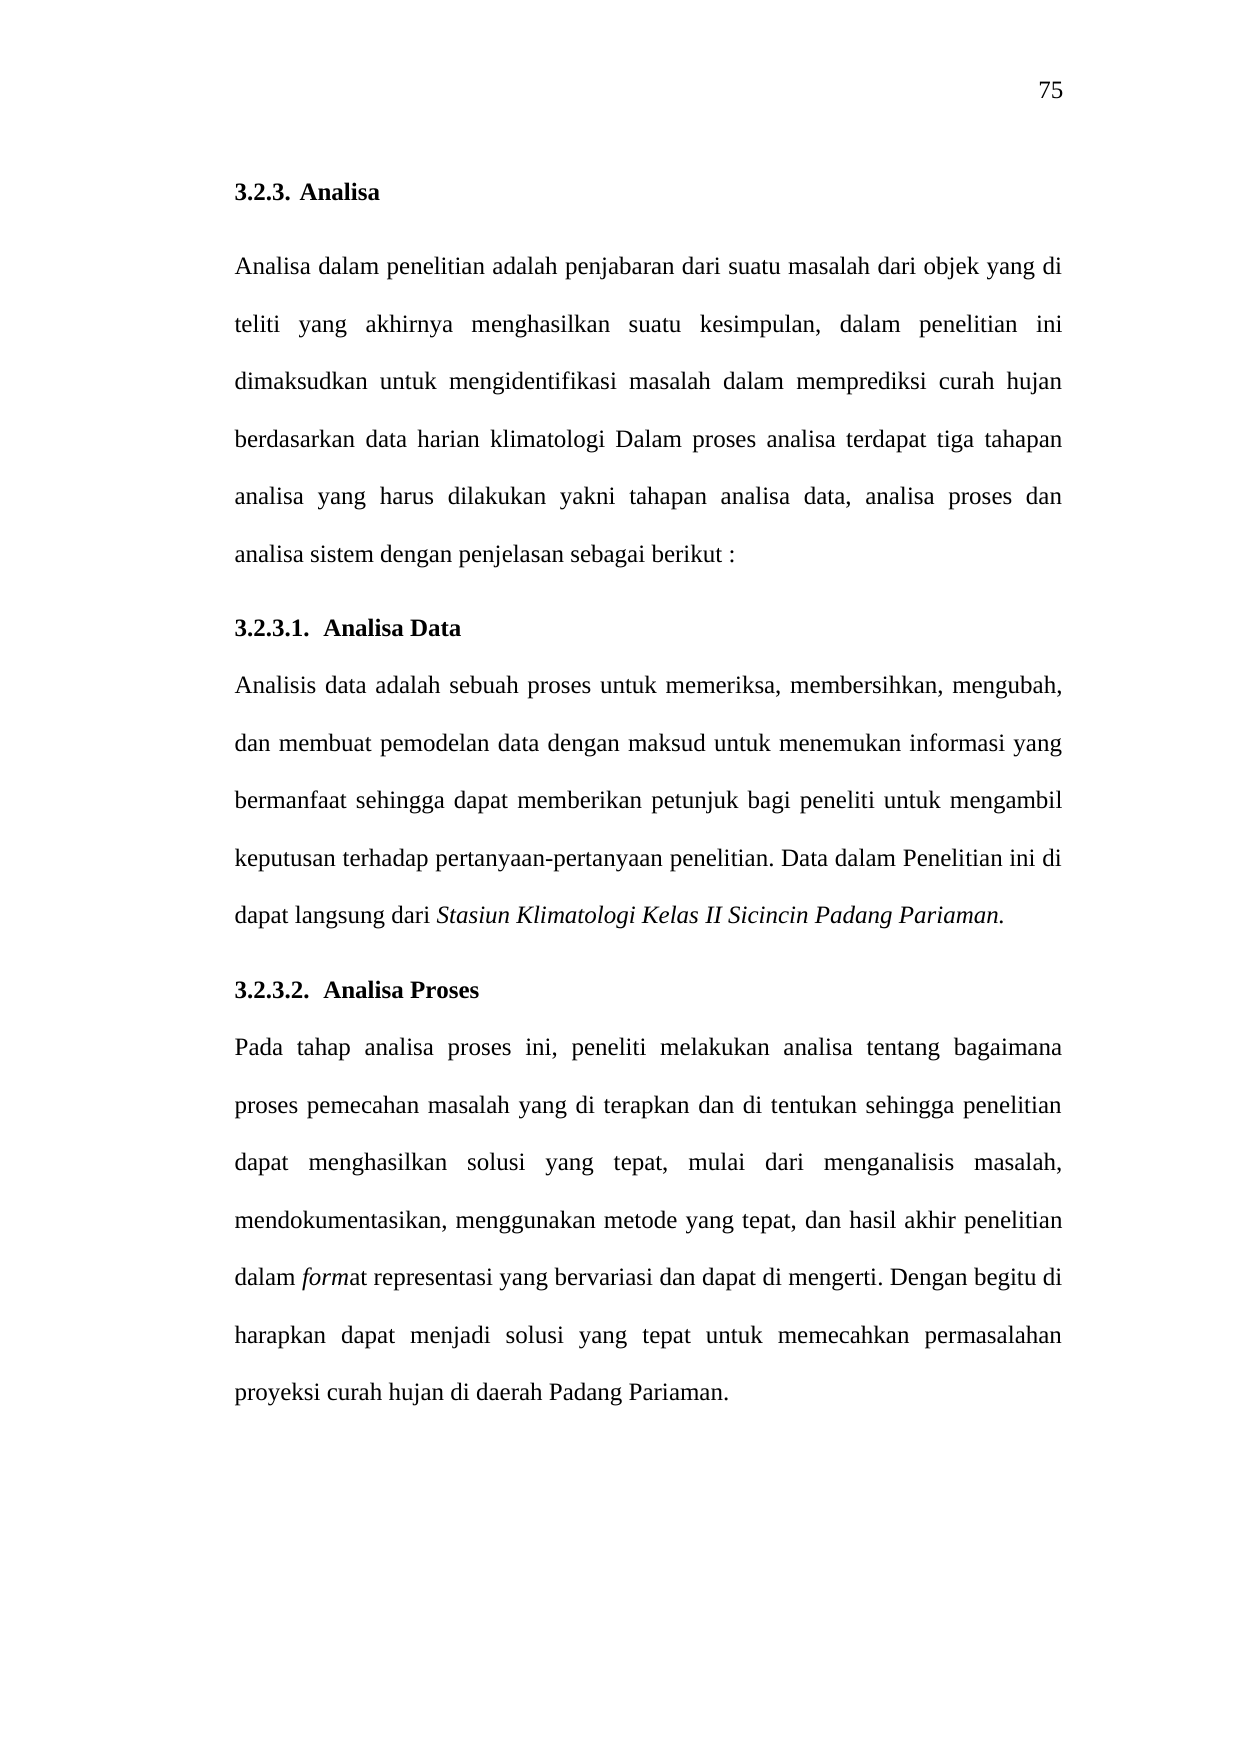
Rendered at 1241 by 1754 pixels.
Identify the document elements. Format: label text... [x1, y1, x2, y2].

text Pada tahap analisa proses ini, peneliti melakukan analisa tentang bagaimana proses pemecahan masalah yang di terapkan dan di tentukan sehingga penelitian dapat menghasilkan solusi yang tepat, mulai dari menganalisis masalah, mendokumentasikan, menggunakan metode yang tepat, dan hasil akhir penelitian dalam format representasi yang bervariasi dan dapat di mengerti. Dengan begitu di harapkan dapat menjadi solusi yang tepat untuk memecahkan permasalahan proyeksi curah hujan di daerah Padang Pariaman. [234, 1032, 1063, 1406]
subtitle Analisa Proses [234, 975, 1063, 1003]
text Analisis data adalah sebuah proses untuk memeriksa, membersihkan, mengubah, dan membuat pemodelan data dengan maksud untuk menemukan informasi yang bermanfaat sehingga dapat memberikan petunjuk bagi peneliti untuk mengambil keputusan terhadap pertanyaan-pertanyaan penelitian. Data dalam Penelitian ini di dapat langsung dari Stasiun Klimatologi Kelas II Sicincin Padang Pariaman. [234, 671, 1063, 929]
subtitle Analisa Data [234, 613, 1063, 642]
text Analisa dalam penelitian adalah penjabaran dari suatu masalah dari objek yang di teliti yang akhirnya menghasilkan suatu kesimpulan, dalam penelitian ini dimaksudkan untuk mengidentifikasi masalah dalam memprediksi curah hujan berdasarkan data harian klimatologi Dalam proses analisa terdapat tiga tahapan analisa yang harus dilakukan yakni tahapan analisa data, analisa proses dan analisa sistem dengan penjelasan sebagai berikut : [234, 251, 1063, 568]
subtitle Analisa [234, 177, 1063, 206]
